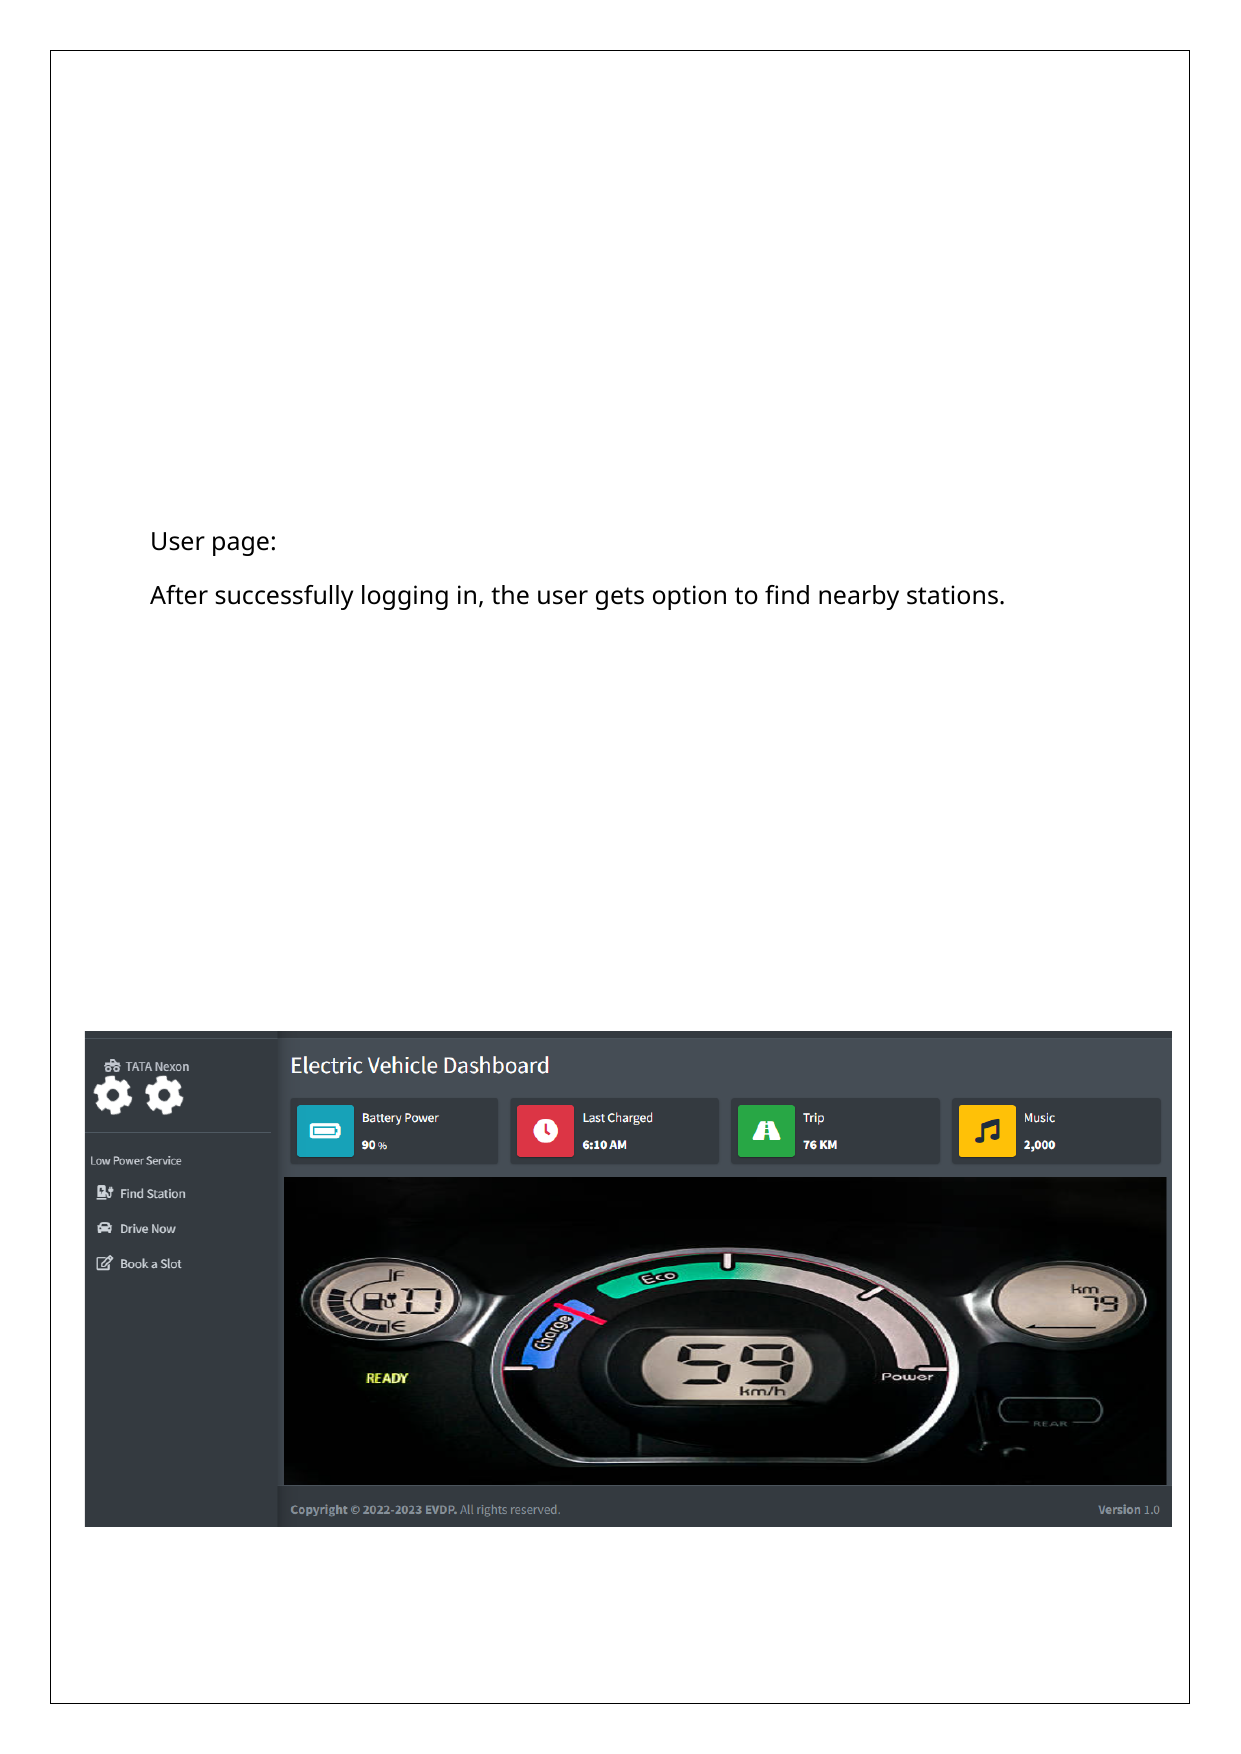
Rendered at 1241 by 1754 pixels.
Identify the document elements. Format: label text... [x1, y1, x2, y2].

picture [84, 1031, 1171, 1526]
text User page: [150, 524, 1090, 558]
text After successfully logging in, the user gets option to find nearby stations. [150, 577, 1090, 612]
